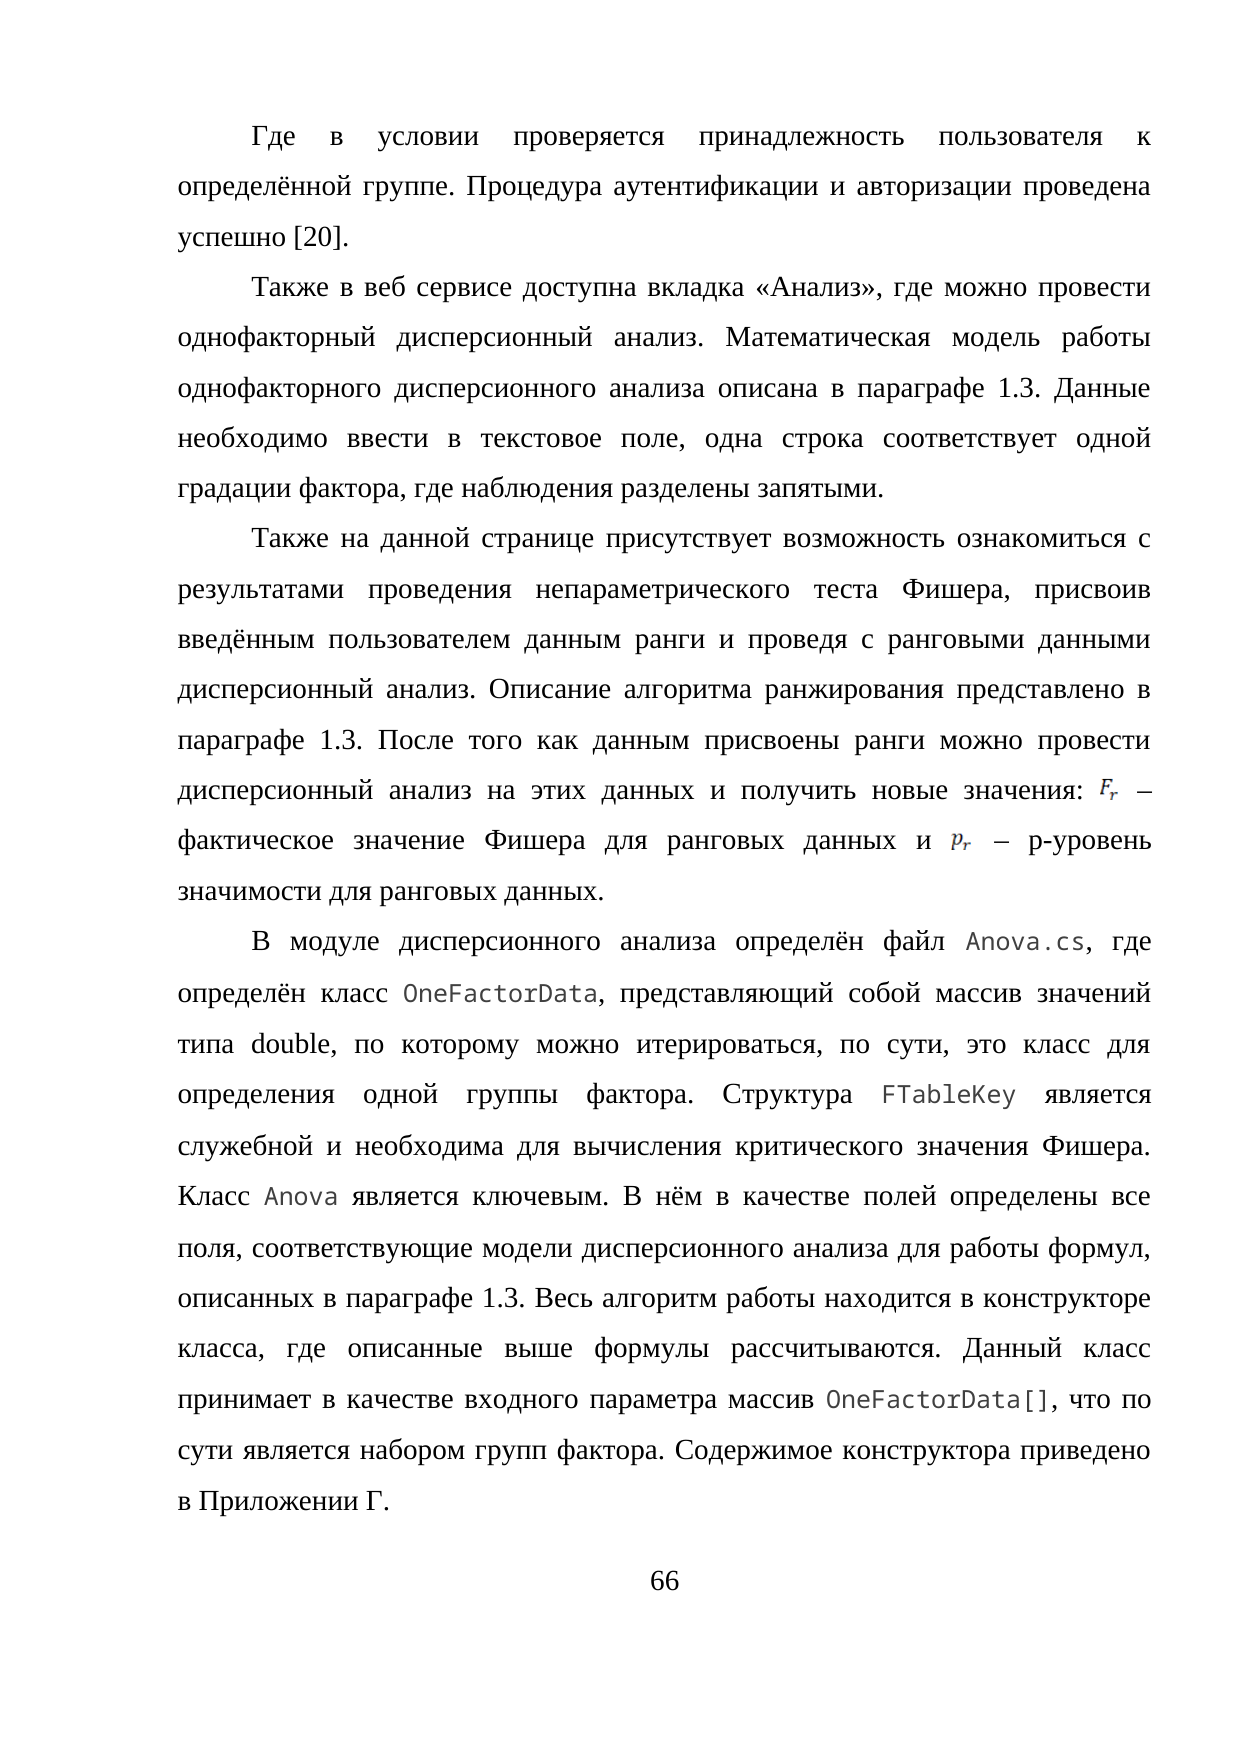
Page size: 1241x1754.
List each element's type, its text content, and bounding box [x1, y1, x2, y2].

text В модуле дисперсионного анализа определён файл Anova.cs, где определён класс OneFactorData, представляющий собой массив значений типа double, по которому можно итерироваться, по сути, это класс для определения одной группы фактора. Структура FTableKey является служебной и необходима для вычисления критического значения Фишера. Класс Anova является ключевым. В нём в качестве полей определены все поля, соответствующие модели дисперсионного анализа для работы формул, описанных в параграфе 1.3. Весь алгоритм работы находится в конструкторе класса, где описанные выше формулы рассчитываются. Данный класс принимает в качестве входного параметра массив OneFactorData[], что по сути является набором групп фактора. Содержимое конструктора приведено в Приложении Г. [177, 923, 1152, 1516]
picture [951, 826, 975, 850]
picture [1100, 776, 1122, 800]
text Также в веб сервисе доступна вкладка «Анализ», где можно провести однофакторный дисперсионный анализ. Математическая модель работы однофакторного дисперсионного анализа описана в параграфе 1.3. Данные необходимо ввести в текстовое поле, одна строка соответствует одной градации фактора, где наблюдения разделены запятыми. [177, 269, 1152, 504]
text Также на данной странице присутствует возможность ознакомиться с результатами проведения непараметрического теста Фишера, присвоив введённым пользователем данным ранги и проведя с ранговыми данными дисперсионный анализ. Описание алгоритма ранжирования представлено в параграфе 1.3. После того как данным присвоены ранги можно провести дисперсионный анализ на этих данных и получить новые значения: – фактическое значение Фишера для ранговых данных и – p-уровень значимости для ранговых данных. [177, 521, 1152, 906]
text Где в условии проверяется принадлежность пользователя к определённой группе. Процедура аутентификации и авторизации проведена успешно [20]. [177, 118, 1152, 252]
